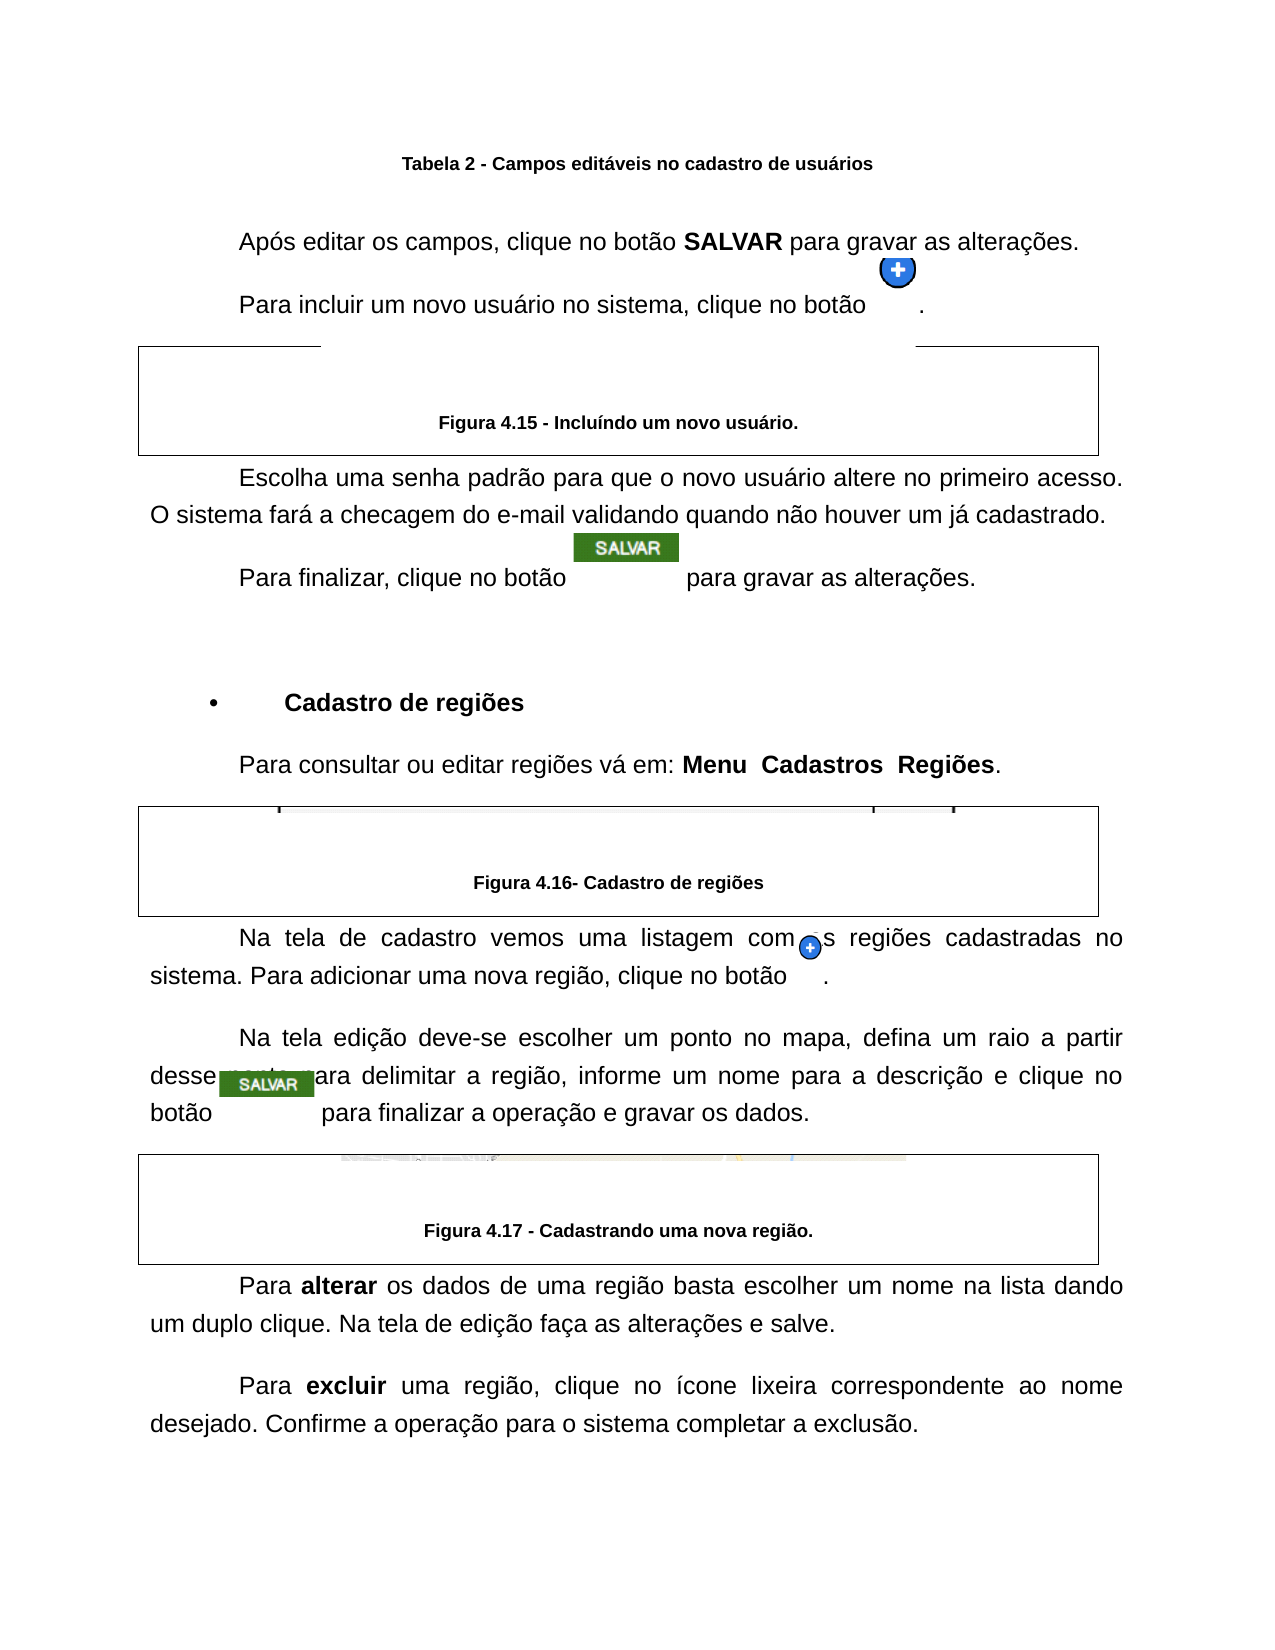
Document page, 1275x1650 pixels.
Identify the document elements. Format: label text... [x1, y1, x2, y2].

list Cadastro de regiões [209, 681, 1125, 719]
text Para incluir um novo usuário no sistema, clique no botão . [150, 283, 1125, 321]
text Na tela edição deve-se escolher um ponto no mapa, defina um raio a partir desse ponto para delimitar a região, informe um nome para a descrição e clique no botão para finalizar a operação e gravar os dados. [150, 1017, 1125, 1129]
text Para alterar os dados de uma região basta escolher um nome na lista dando um duplo clique. Na tela de edição faça as alterações e salve. [150, 1264, 1125, 1339]
table_header Figura 4.16- Cadastro de regiões [139, 807, 1098, 916]
text Para finalizar, clique no botão para gravar as alterações. [150, 556, 1125, 594]
text Na tela de cadastro vemos uma listagem com as regiões cadastradas no sistema. Para adicionar uma nova região, clique no botão . [150, 917, 1125, 992]
text Para excluir uma região, clique no ícone lixeira correspondente ao nome desejado. Confirme a operação para o sistema completar a exclusão. [150, 1364, 1125, 1439]
table_header Figura 4.15 - Incluíndo um novo usuário. [139, 347, 1098, 455]
table_header Figura 4.17 - Cadastrando uma nova região. [139, 1155, 1098, 1263]
text Após editar os campos, clique no botão SALVAR para gravar as alterações. [150, 221, 1125, 258]
text Tabela 2 - Campos editáveis no cadastro de usuários [150, 150, 1125, 175]
text Para consultar ou editar regiões vá em: Menu Cadastros Regiões. [150, 744, 1125, 781]
text Escolha uma senha padrão para que o novo usuário altere no primeiro acesso. O sistema fará a checagem do e-mail validando quando não houver um já cadastrado. [150, 456, 1125, 531]
